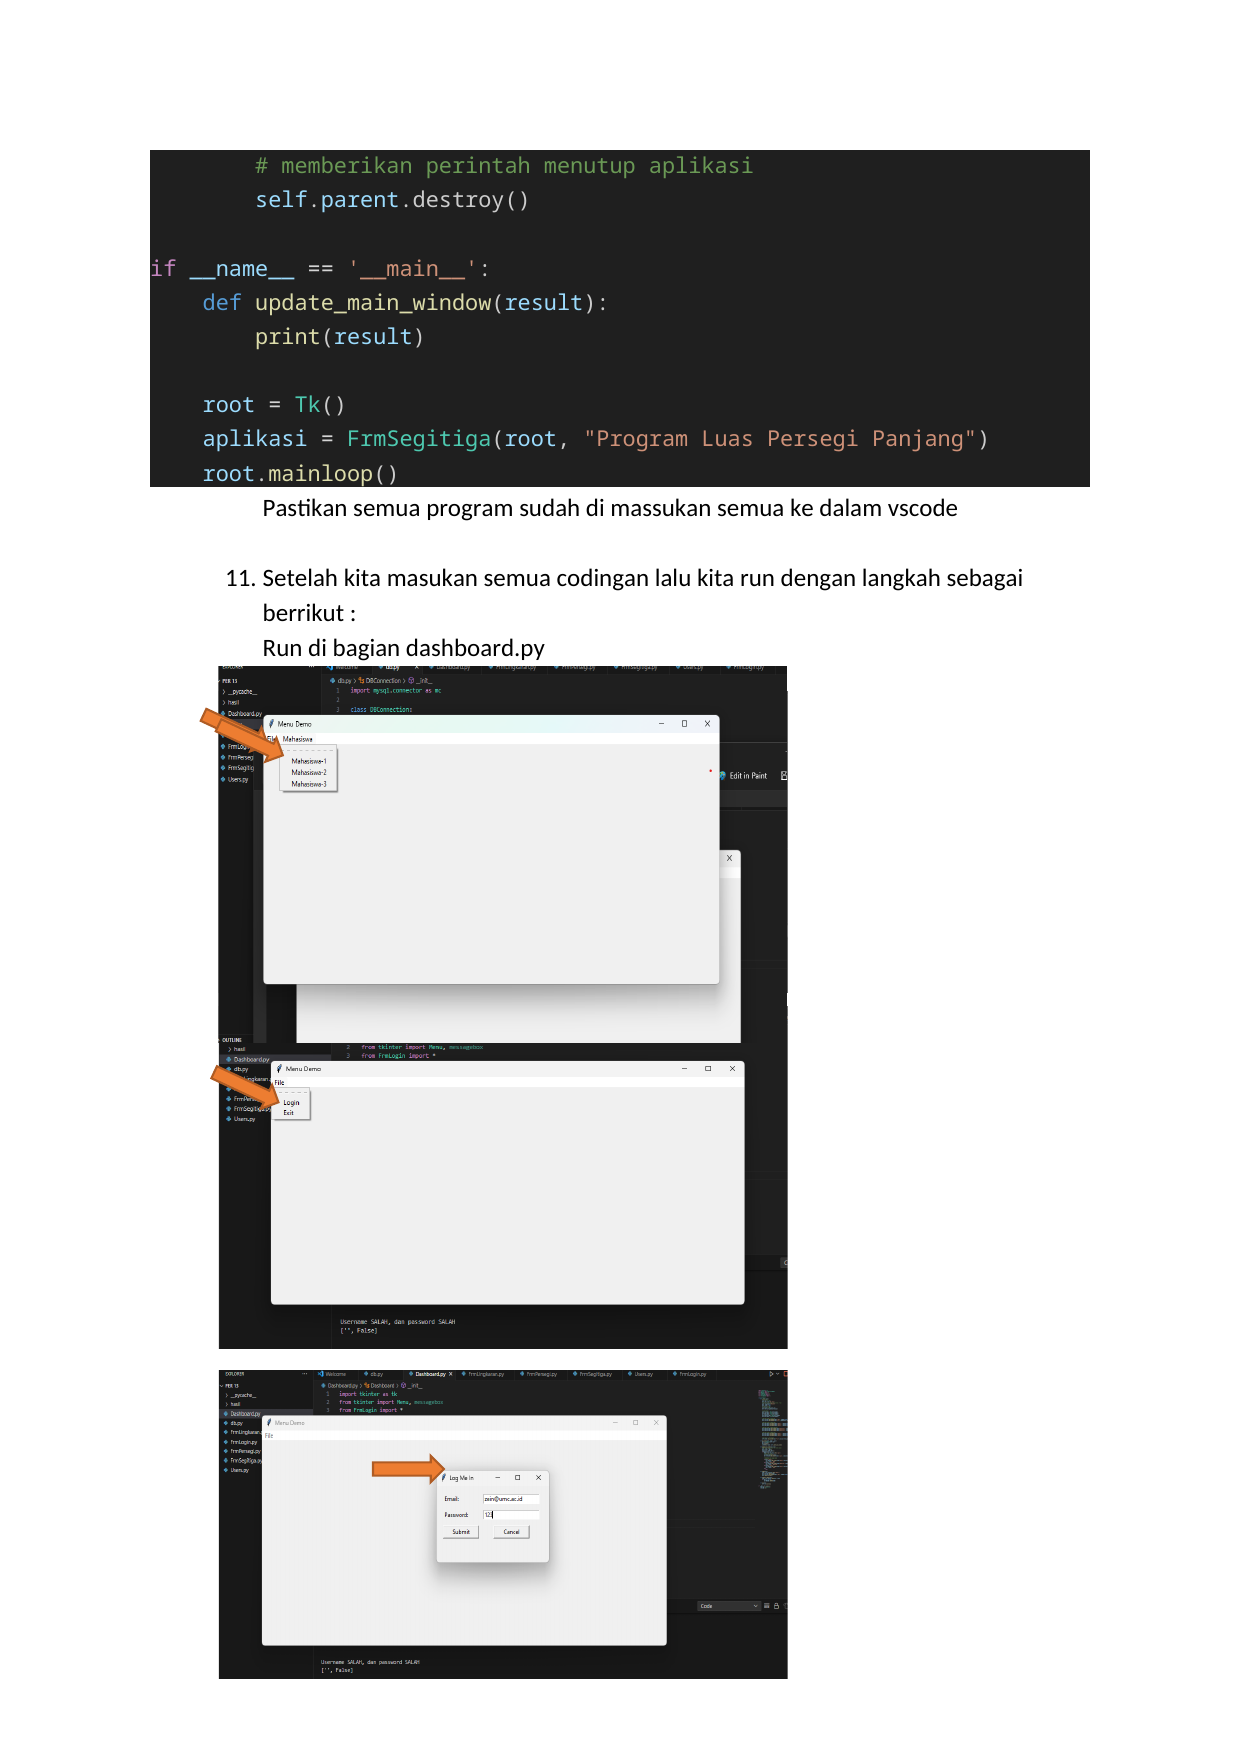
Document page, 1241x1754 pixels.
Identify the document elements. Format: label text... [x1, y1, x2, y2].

text root = Tk() [150, 389, 1090, 419]
list Setelah kita masukan semua codingan lalu kita run dengan langkah sebagai berrikut : [225, 562, 1090, 627]
text # memberikan perintah menutup aplikasi [150, 150, 1090, 180]
list Run di bagian dashboard.py [262, 632, 1090, 662]
text root.mainloop() [150, 457, 1090, 487]
list Pastikan semua program sudah di massukan semua ke dalam vscode [262, 492, 1090, 522]
text def update_main_window(result): [150, 287, 1090, 316]
text if __name__ == '__main__': [150, 252, 1090, 282]
text aplikasi = FrmSegitiga(root, "Program Luas Persegi Panjang") [150, 423, 1090, 453]
picture [218, 666, 788, 1349]
text self.parent.destroy() [150, 184, 1090, 214]
text print(result) [150, 321, 1090, 351]
picture [218, 1370, 788, 1679]
